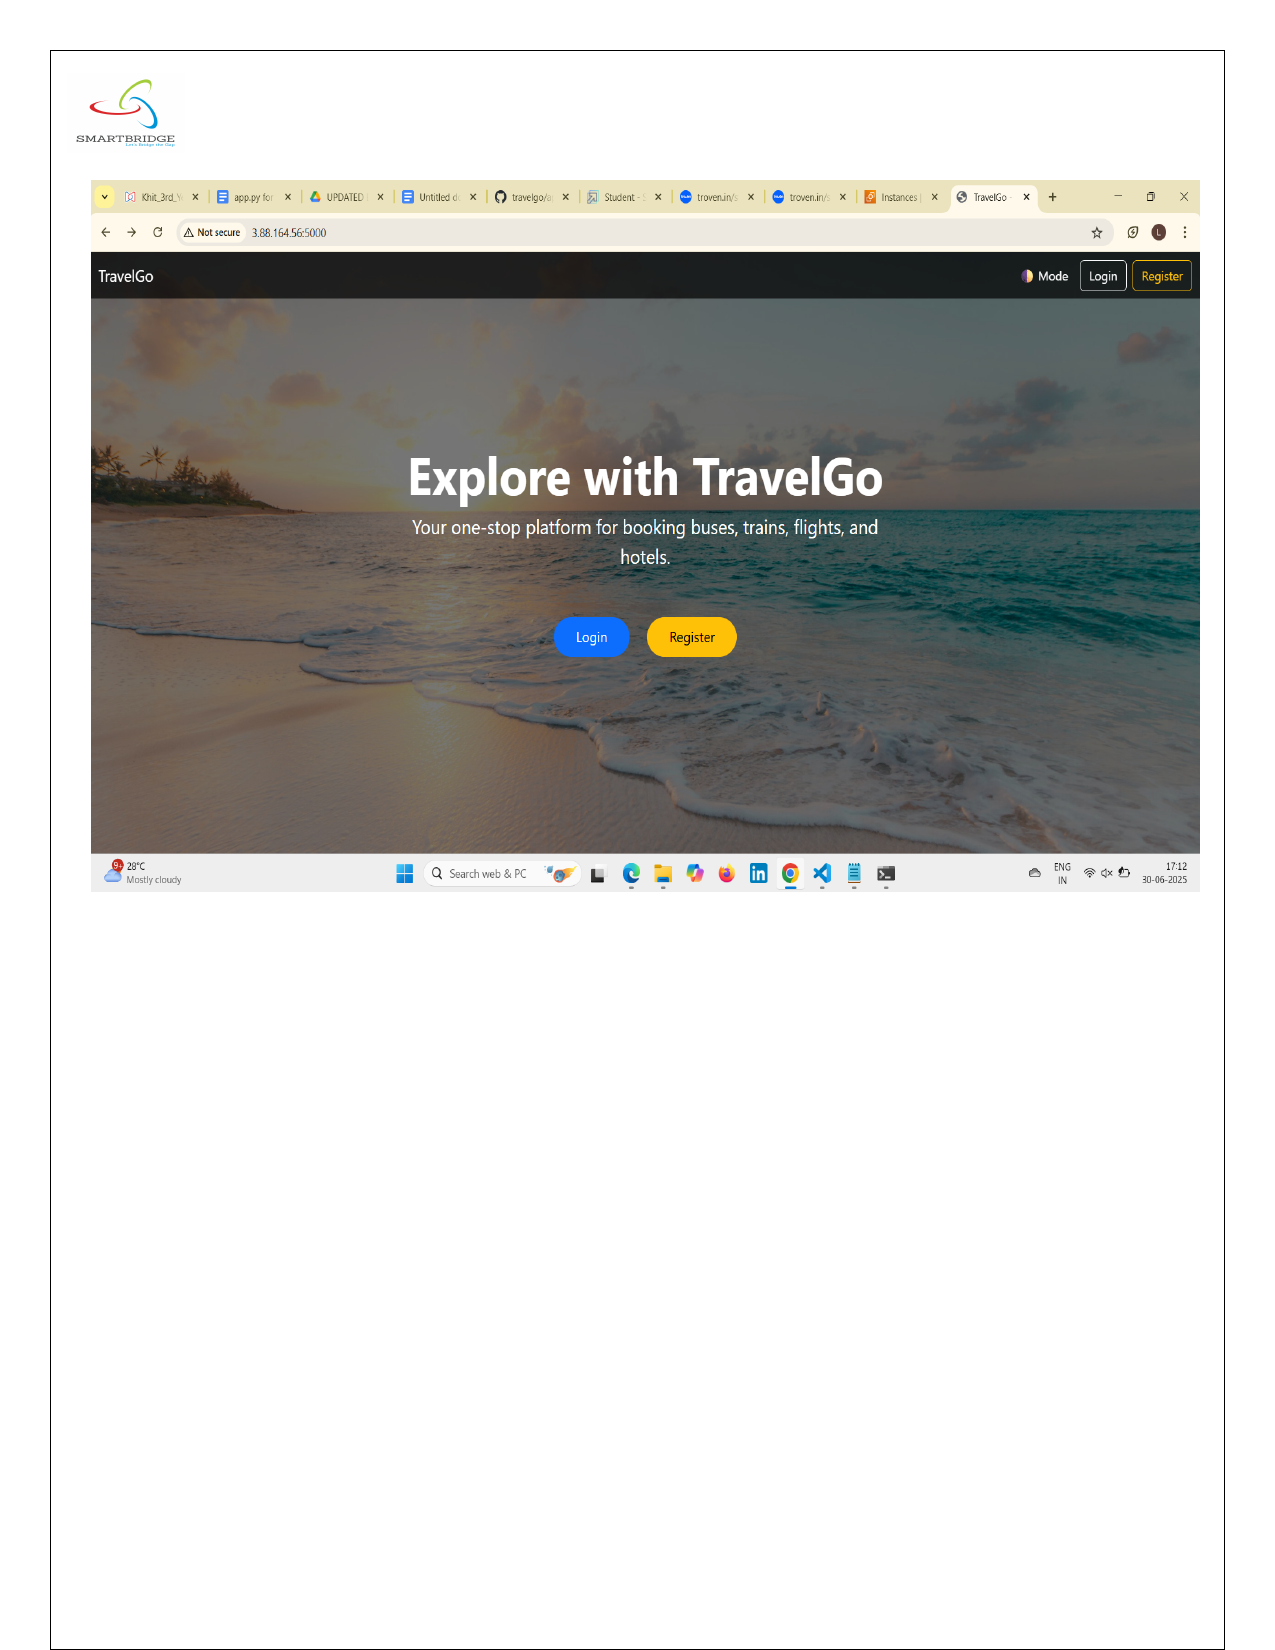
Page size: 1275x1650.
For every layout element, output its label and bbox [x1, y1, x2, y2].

picture [91, 180, 1200, 892]
picture [66, 73, 185, 153]
